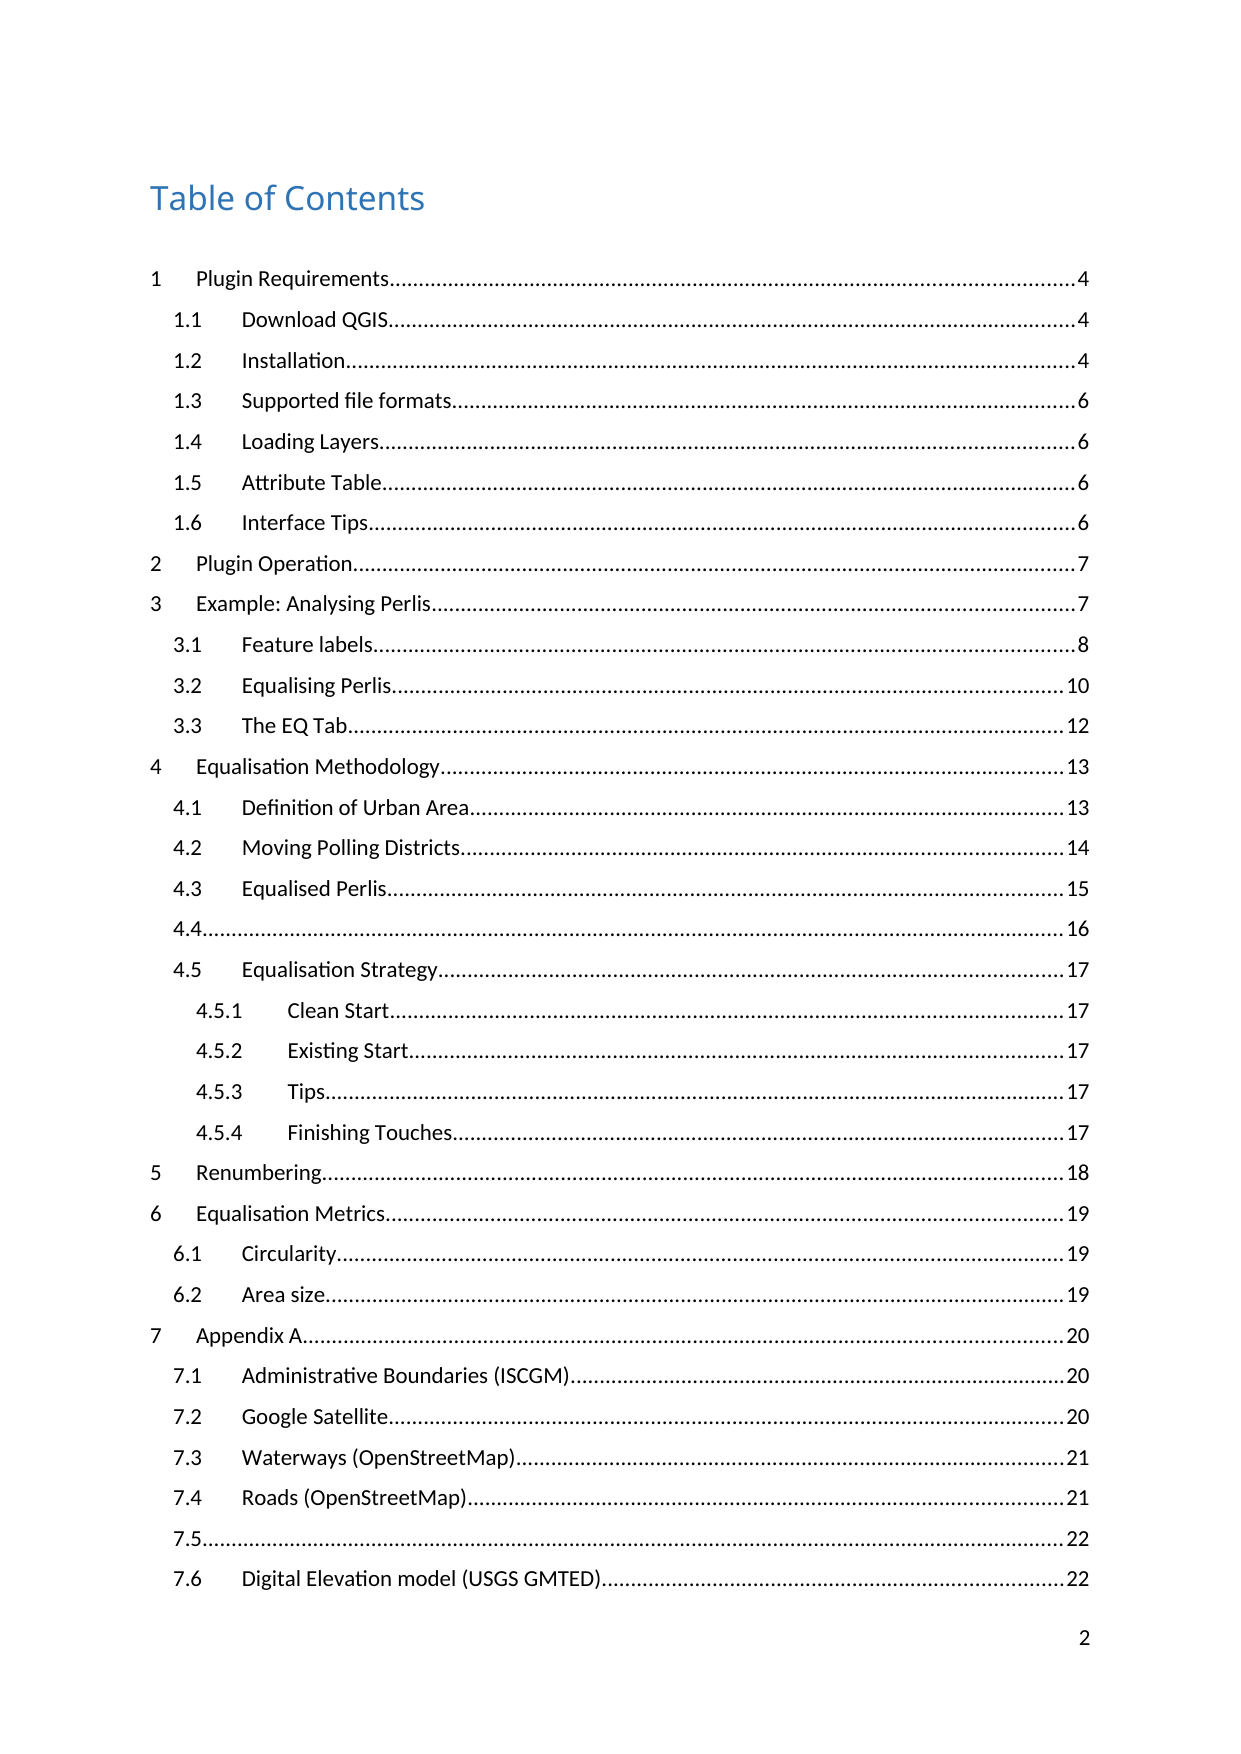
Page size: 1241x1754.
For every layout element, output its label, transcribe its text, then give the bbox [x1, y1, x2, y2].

text 4.2 Moving Polling Districts 14 [173, 833, 1090, 861]
text 4 Equalisation Methodology 13 [150, 752, 1090, 780]
text 1.1 Download QGIS 4 [173, 305, 1090, 333]
text 7.5 22 [173, 1524, 1090, 1552]
text 1 Plugin Requirements 4 [150, 264, 1090, 293]
text 7.2 Google Satellite 20 [173, 1402, 1090, 1430]
text 1.4 Loading Layers 6 [173, 427, 1090, 455]
text 7 Appendix A 20 [150, 1321, 1090, 1349]
text 4.5 Equalisation Strategy 17 [173, 955, 1090, 983]
text 3.2 Equalising Perlis 10 [173, 671, 1090, 699]
text 7.1 Administrative Boundaries (ISCGM) 20 [173, 1361, 1090, 1389]
text 4.3 Equalised Perlis 15 [173, 874, 1090, 902]
text 1.2 Installation 4 [173, 346, 1090, 374]
text 4.5.2 Existing Start 17 [196, 1036, 1090, 1064]
text 1.3 Supported file formats 6 [173, 386, 1090, 414]
text 4.5.4 Finishing Touches 17 [196, 1118, 1090, 1146]
text 5 Renumbering 18 [150, 1158, 1090, 1186]
text 2 Plugin Operation 7 [150, 549, 1090, 577]
text 4.5.1 Clean Start 17 [196, 996, 1090, 1024]
text 3.1 Feature labels 8 [173, 630, 1090, 658]
text 6 Equalisation Metrics 19 [150, 1199, 1090, 1227]
text 4.5.3 Tips 17 [196, 1077, 1090, 1105]
text 4.1 Definition of Urban Area 13 [173, 793, 1090, 821]
text 1.5 Attribute Table 6 [173, 468, 1090, 496]
text 1.6 Interface Tips 6 [173, 508, 1090, 536]
text 7.6 Digital Elevation model (USGS GMTED) 22 [173, 1564, 1090, 1593]
text 7.3 Waterways (OpenStreetMap) 21 [173, 1443, 1090, 1471]
text 6.2 Area size 19 [173, 1280, 1090, 1308]
text 4.4 16 [173, 914, 1090, 943]
text 7.4 Roads (OpenStreetMap) 21 [173, 1483, 1090, 1511]
text 3.3 The EQ Tab 12 [173, 711, 1090, 739]
text 3 Example: Analysing Perlis 7 [150, 589, 1090, 618]
text 6.1 Circularity 19 [173, 1239, 1090, 1268]
